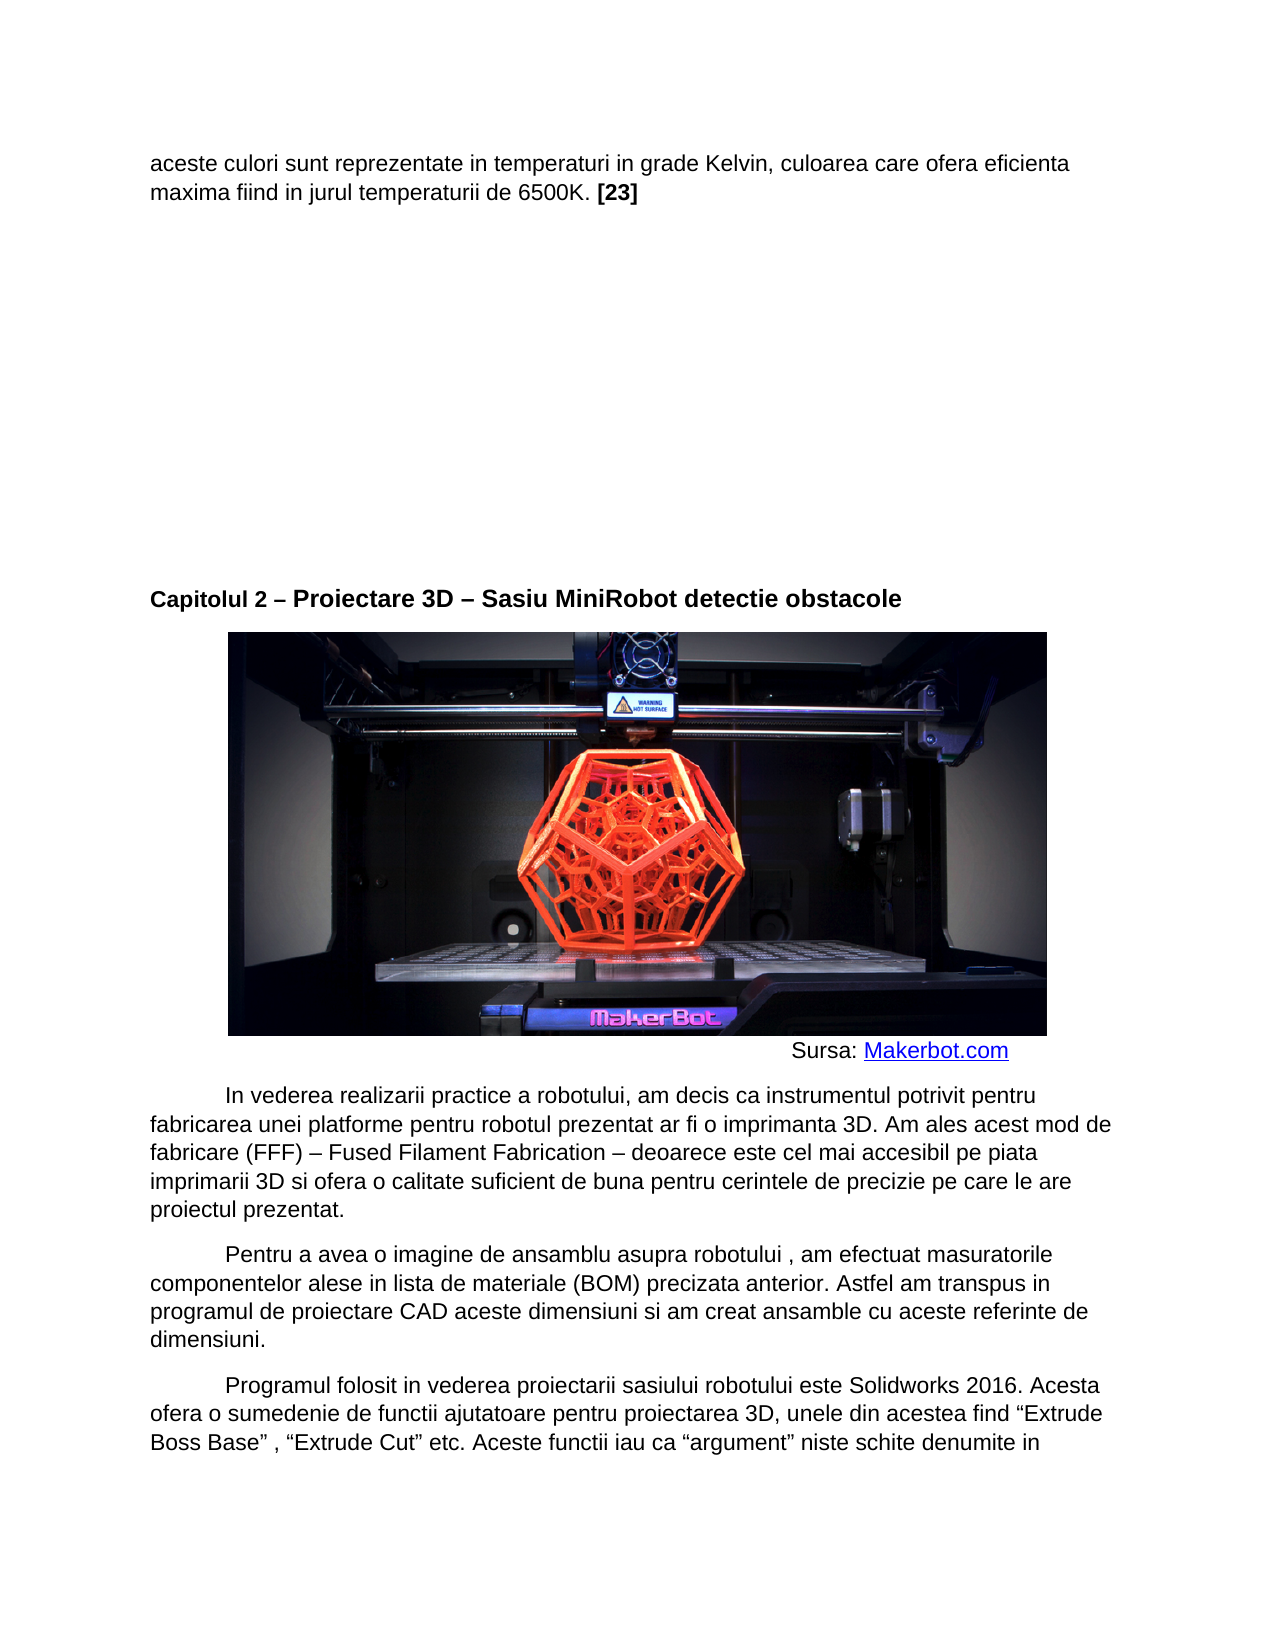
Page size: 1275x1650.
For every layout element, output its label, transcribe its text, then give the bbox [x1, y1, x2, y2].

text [150, 150, 1125, 205]
text Capitolul 2 – Proiectare 3D – Sasiu MiniRobot detectie obstacole [150, 584, 1125, 613]
text In vederea realizarii practice a robotului, am decis ca instrumentul potrivit pentru fabricarea unei platforme pentru robotul prezentat ar fi o imprimanta 3D. Am ales acest mod de fabricare (FFF) – Fused Filament Fabrication – deoarece este cel mai accesibil pe piata imprimarii 3D si ofera o calitate suficient de buna pentru cerintele de precizie pe care le are proiectul prezentat. [150, 1082, 1125, 1222]
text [150, 1372, 1125, 1455]
text Pentru a avea o imagine de ansamblu asupra robotului , am efectuat masuratorile componentelor alese in lista de materiale (BOM) precizata anterior. Astfel am transpus in programul de proiectare CAD aceste dimensiuni si am creat ansamble cu aceste referinte de dimensiuni. [150, 1241, 1125, 1353]
picture [228, 632, 1047, 1036]
